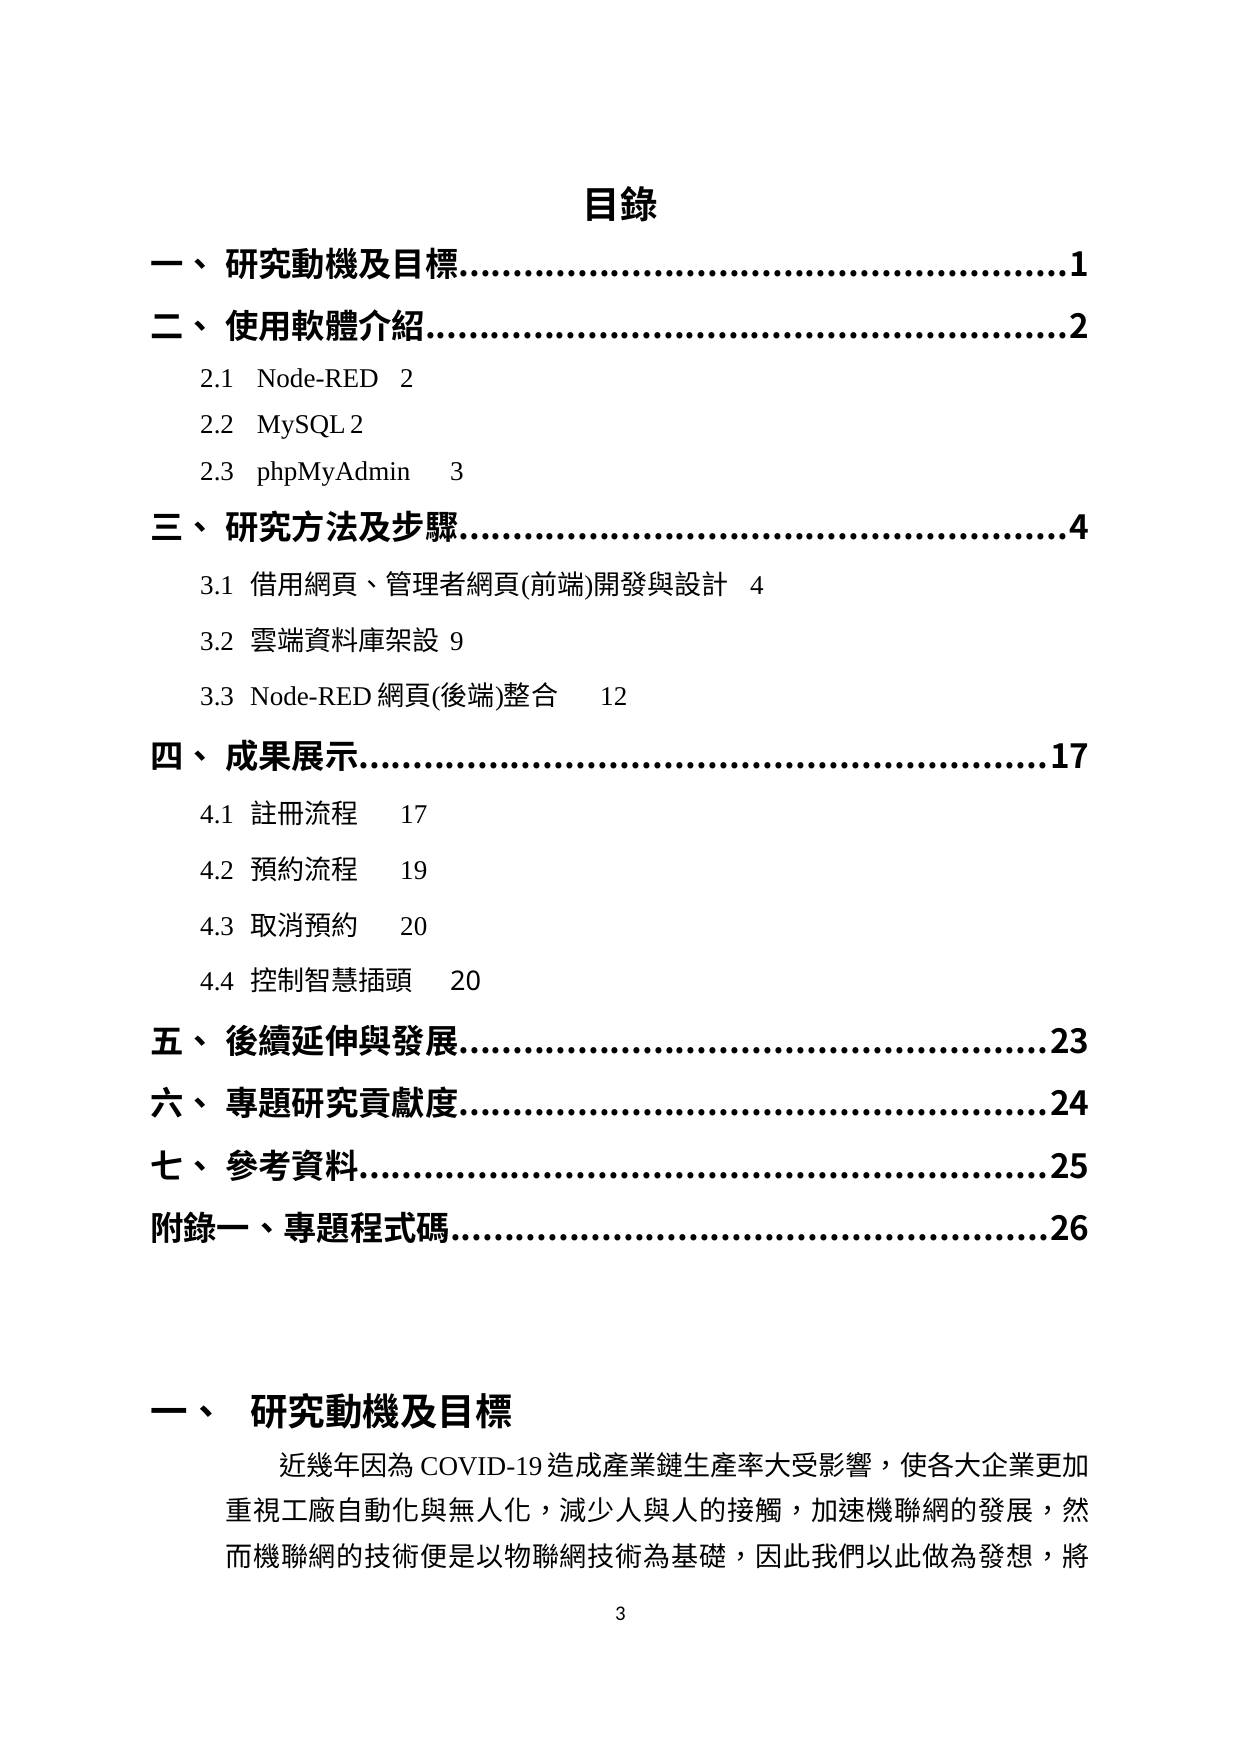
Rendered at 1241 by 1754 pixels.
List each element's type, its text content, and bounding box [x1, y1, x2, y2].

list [225, 1444, 1090, 1574]
list 研究動機及目標 [150, 1382, 1090, 1436]
